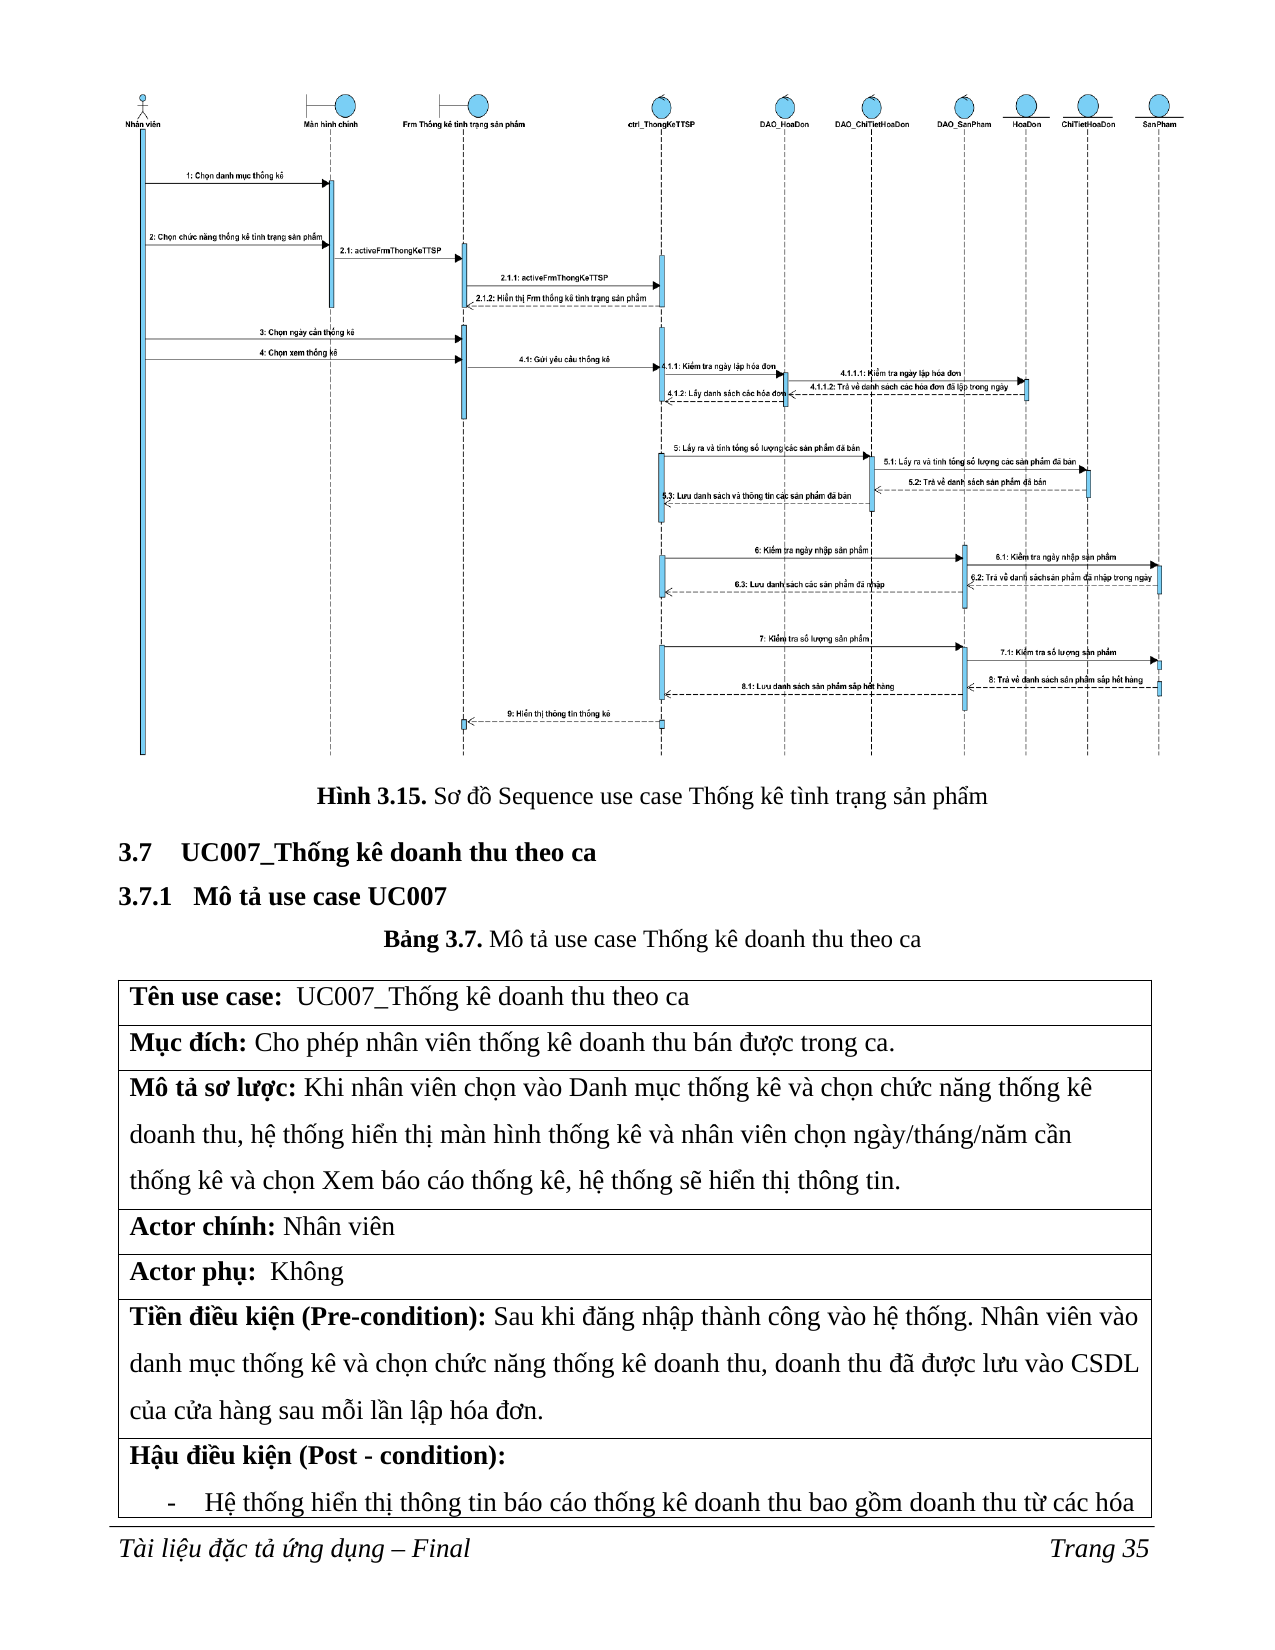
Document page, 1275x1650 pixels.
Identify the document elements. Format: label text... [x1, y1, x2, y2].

table_cell Mô tả sơ lược: Khi nhân viên chọn vào Danh mục thống kê và chọn chức năng thống kê doanh thu, hệ thống hiển thị màn hình thống kê và nhân viên chọn ngày/tháng/năm cần thống kê và chọn Xem báo cáo thống kê, hệ thống sẽ hiển thị thông tin. [119, 1071, 1151, 1209]
table_cell Actor phụ: Không [119, 1255, 1151, 1299]
subtitle Mô tả use case UC007 [118, 880, 1186, 911]
subtitle Bảng 3.7. Mô tả use case Thống kê doanh thu theo ca [118, 924, 1186, 953]
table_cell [119, 1439, 1151, 1517]
subtitle Hình 3.15. Sơ đồ Sequence use case Thống kê tình trạng sản phẩm [118, 781, 1186, 810]
table_header Tên use case: UC007_Thống kê doanh thu theo ca [119, 981, 1151, 1025]
table_cell Tiền điều kiện (Pre-condition): Sau khi đăng nhập thành công vào hệ thống. Nhân viên vào danh mục thống kê và chọn chức năng thống kê doanh thu, doanh thu đã được lưu vào CSDL của cửa hàng sau mỗi lần lập hóa đơn. [119, 1300, 1151, 1438]
table_cell Actor chính: Nhân viên [119, 1210, 1151, 1254]
picture [118, 88, 1187, 762]
subtitle UC007_Thống kê doanh thu theo ca [118, 837, 1186, 868]
table_cell Mục đích: Cho phép nhân viên thống kê doanh thu bán được trong ca. [119, 1026, 1151, 1070]
